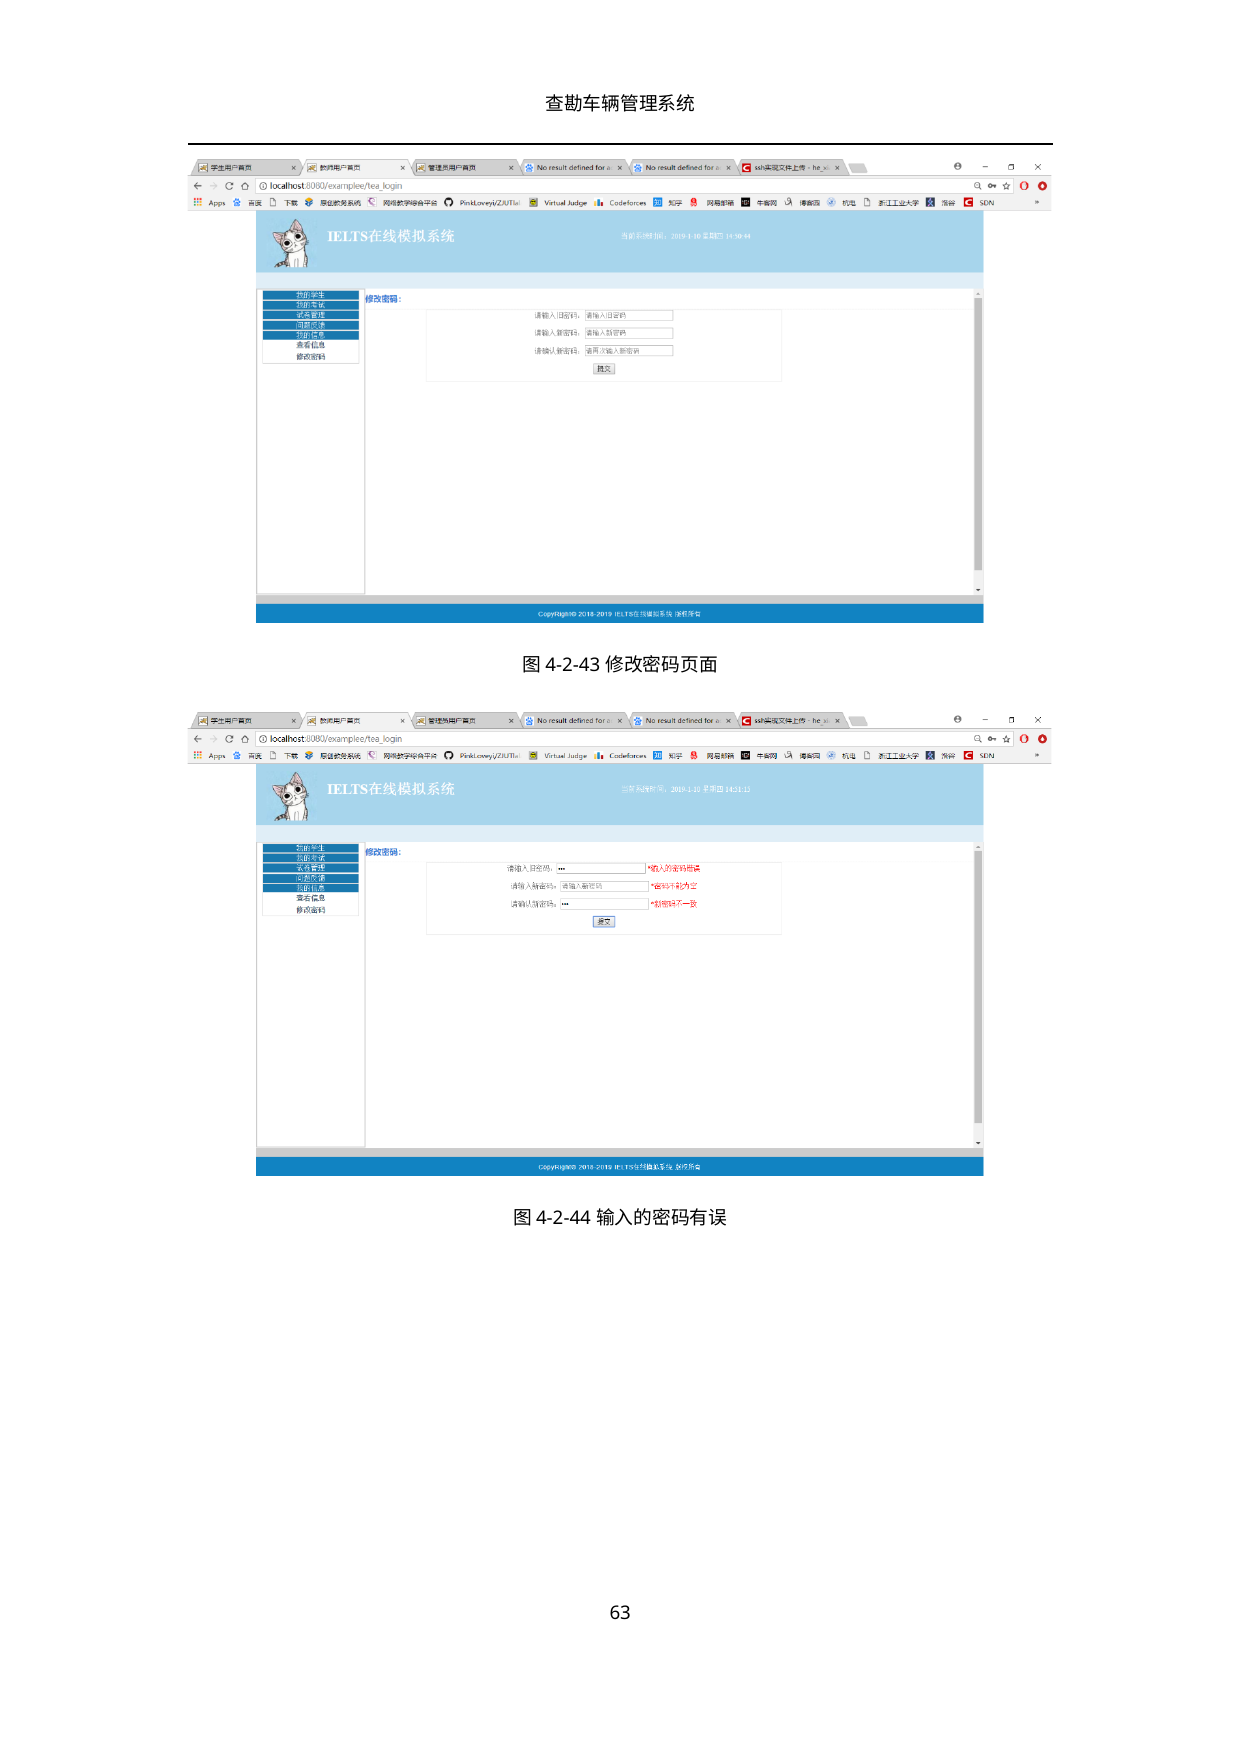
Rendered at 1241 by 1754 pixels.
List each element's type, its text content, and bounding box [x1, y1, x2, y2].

picture [187, 712, 1052, 1176]
text 图4-2-43 修改密码页面 [187, 647, 1053, 680]
text 图4-2-44 输入的密码有误 [187, 1200, 1053, 1232]
picture [187, 159, 1052, 623]
